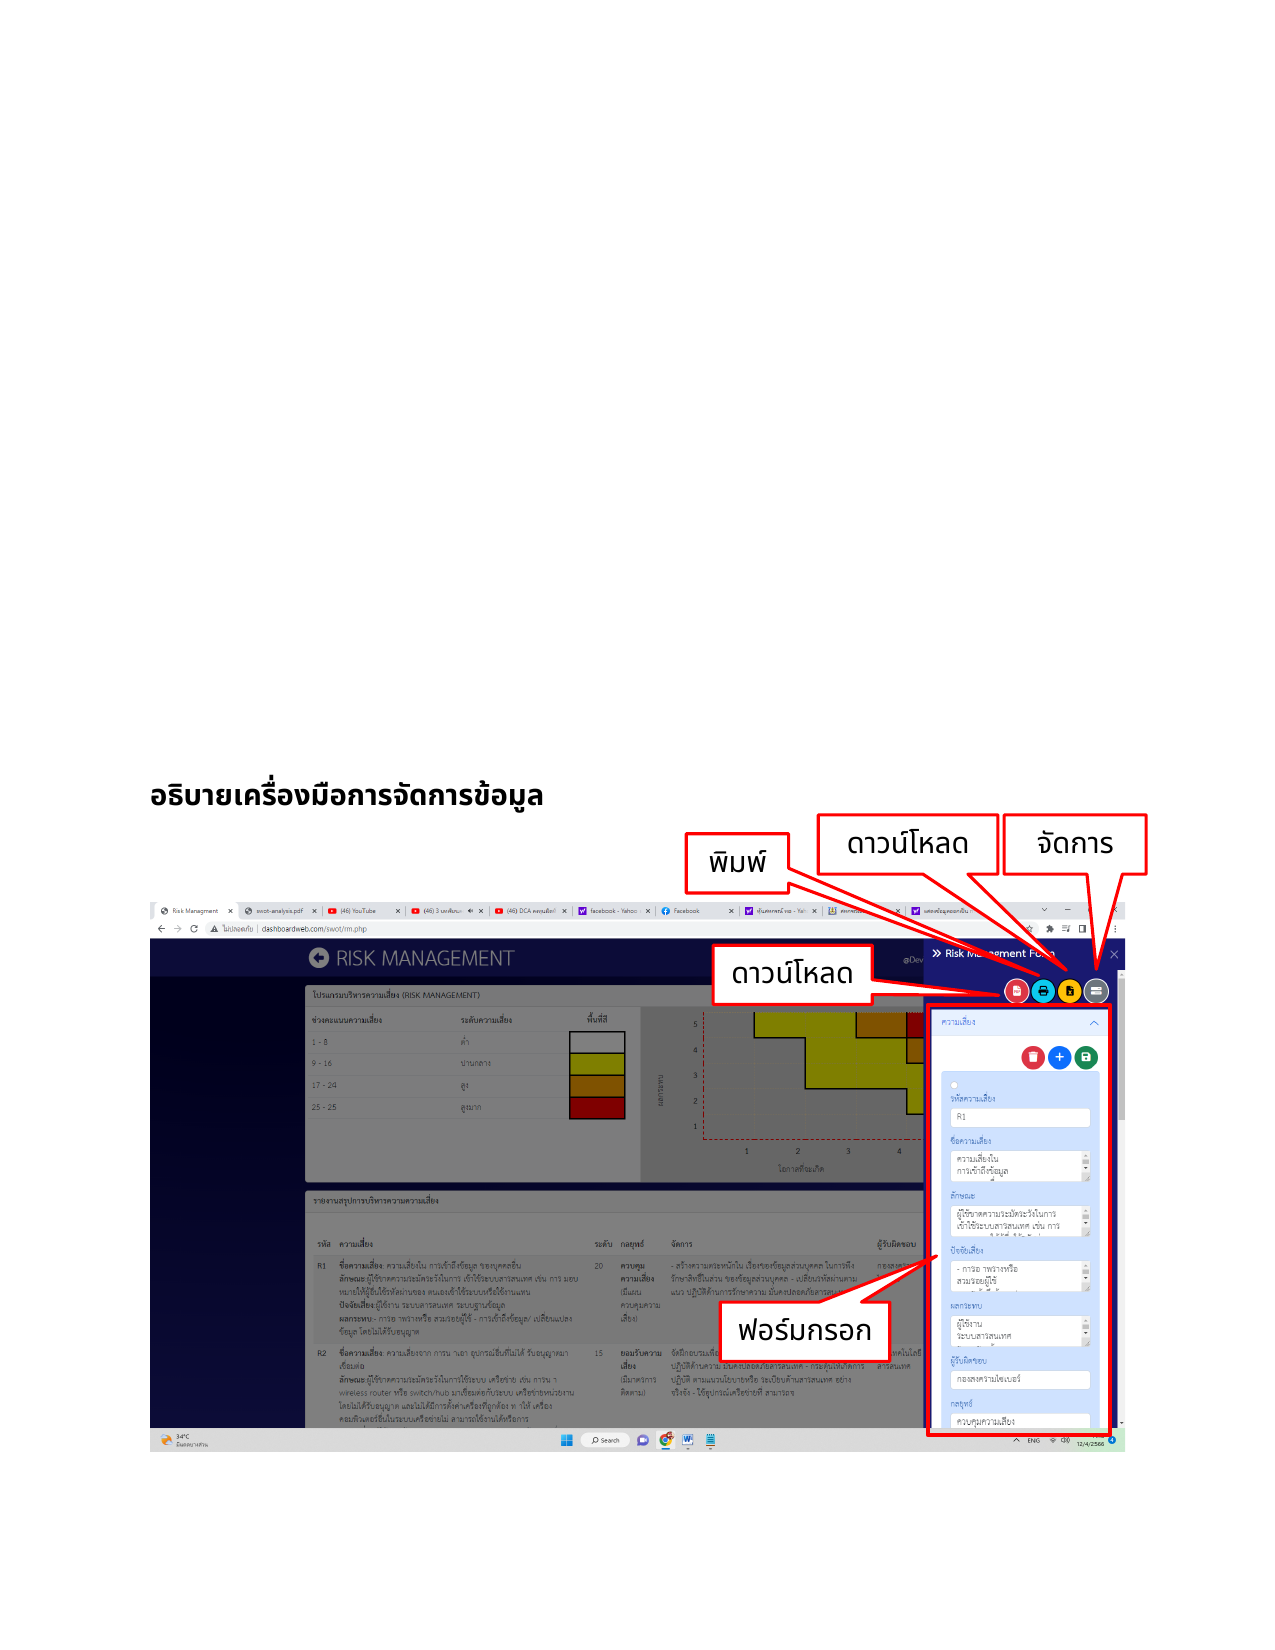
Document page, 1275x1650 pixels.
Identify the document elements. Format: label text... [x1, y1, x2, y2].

picture [150, 902, 1125, 1452]
text อธิบายเครื่องมือการจัดการข้อมูล [150, 774, 1125, 818]
